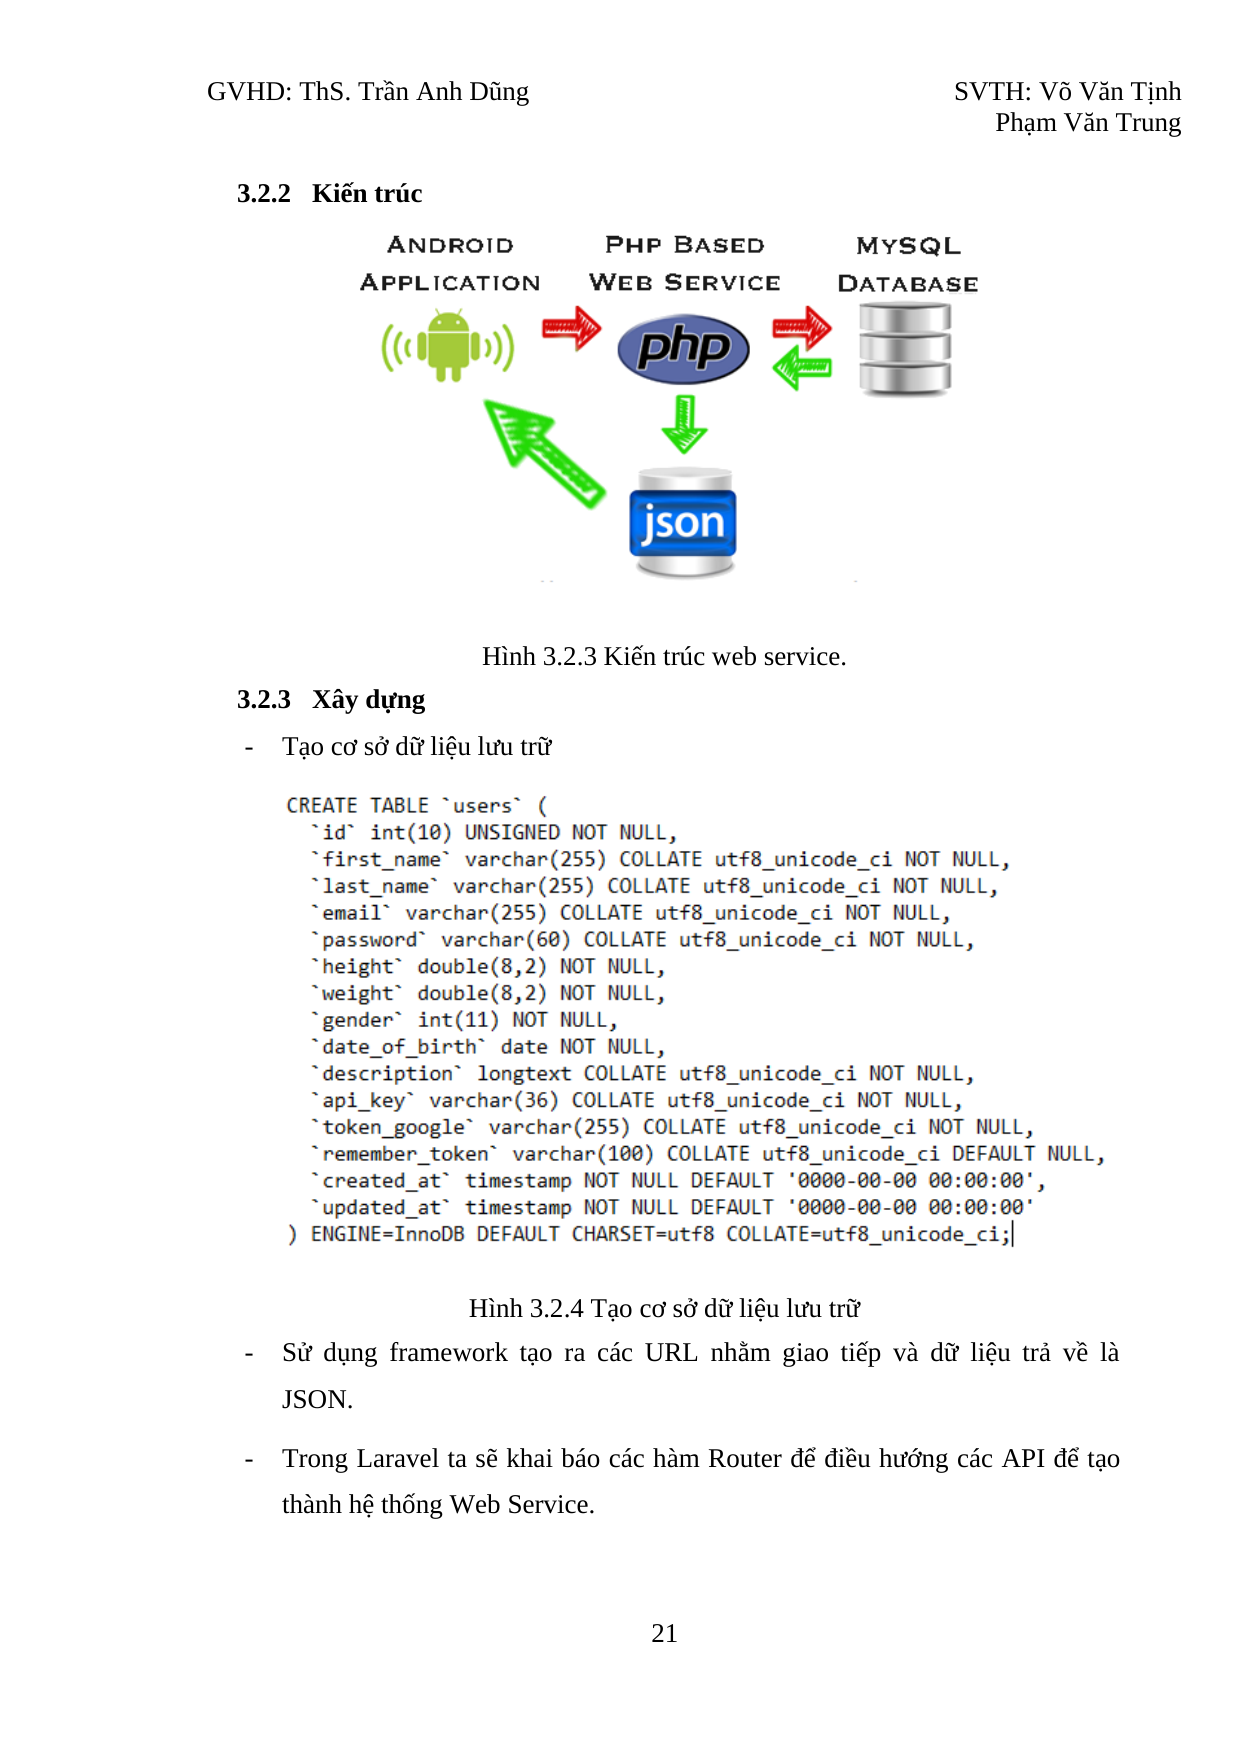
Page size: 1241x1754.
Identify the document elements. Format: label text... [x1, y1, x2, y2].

text Tạo cơ sở dữ liệu lưu trữ [244, 730, 1122, 761]
text Trong Laravel ta sẽ khai báo các hàm Router để điều hướng các API để tạo thành hệ thống Web Service. [244, 1442, 1122, 1520]
picture [281, 789, 1128, 1265]
picture [341, 223, 988, 612]
subtitle Kiến trúc [237, 177, 1122, 208]
subtitle Xây dựng [237, 683, 1122, 715]
text Sử dụng framework tạo ra các URL nhằm giao tiếp và dữ liệu trả về là JSON. [244, 1336, 1122, 1414]
